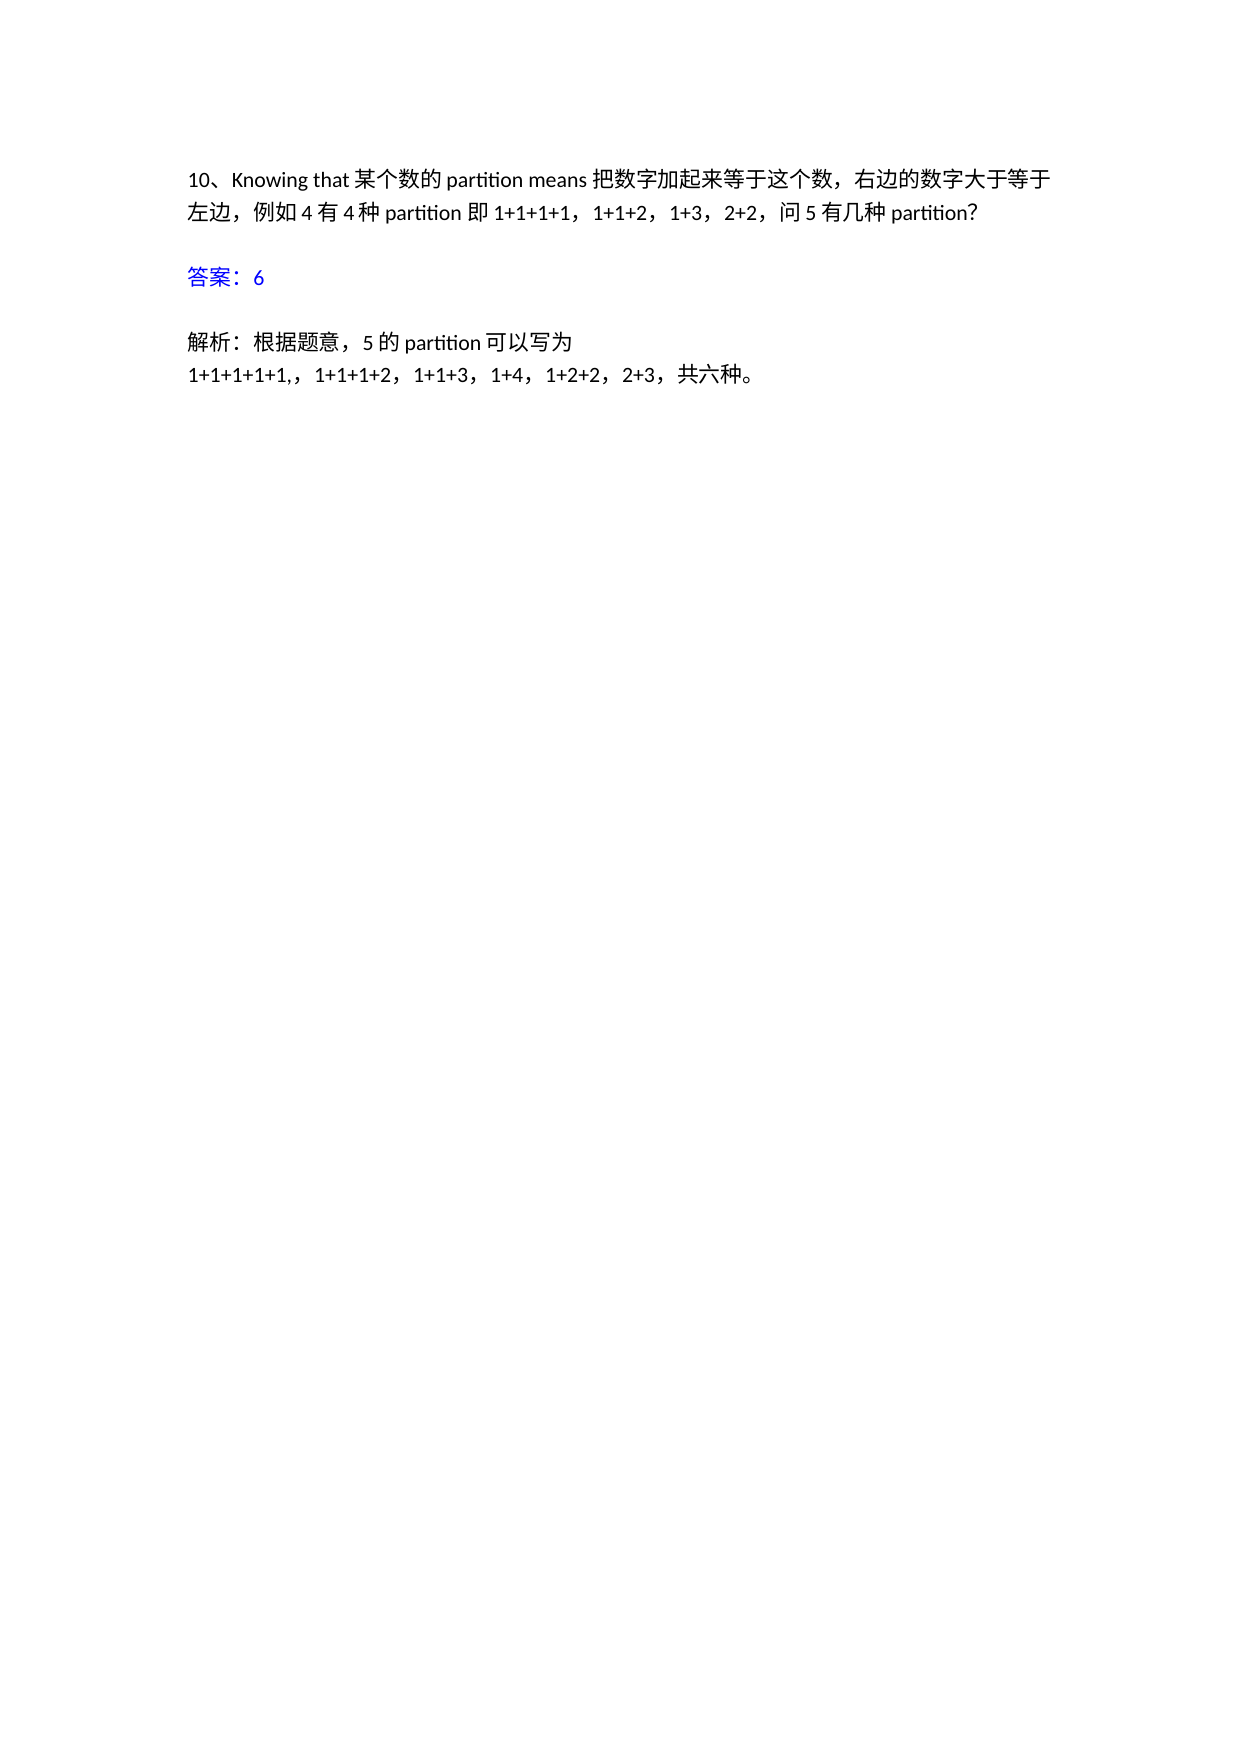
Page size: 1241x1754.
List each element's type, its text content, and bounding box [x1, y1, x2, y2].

list 解析：根据题意，5的partition可以写为1+1+1+1+1,，1+1+1+2，1+1+3，1+4，1+2+2，2+3，共六种。 [187, 324, 1053, 389]
text 答案：6 [187, 259, 1053, 292]
list Knowing that 某个数的partition means 把数字加起来等于这个数，右边的数字大于等于左边，例如4有4种partition 即1+1+1+1，1+1+2，1+3，2+2，问5有几种partition？ [187, 162, 1053, 227]
